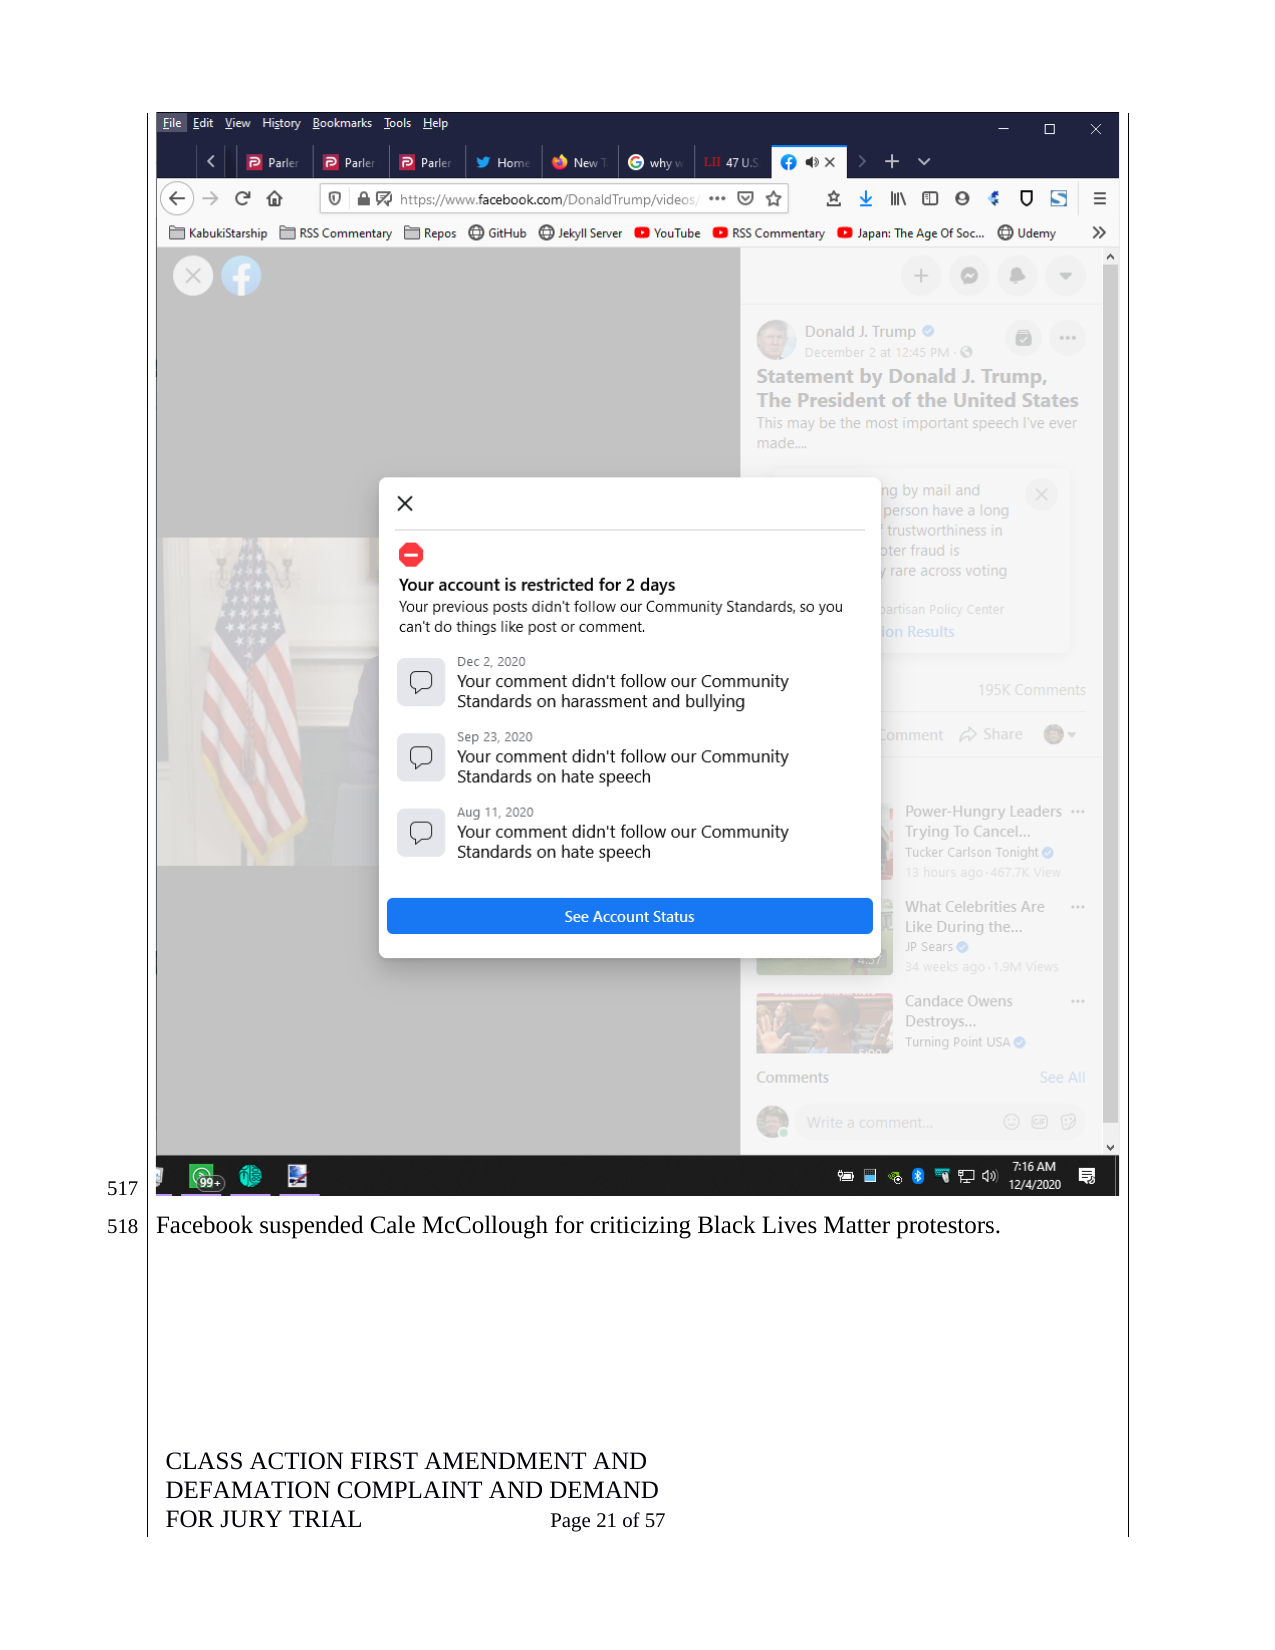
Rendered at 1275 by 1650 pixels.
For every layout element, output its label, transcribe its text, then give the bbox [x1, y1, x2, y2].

picture [155, 112, 1120, 1196]
text Facebook suspended Cale McCollough for criticizing Black Lives Matter protestors. [156, 1210, 1119, 1238]
